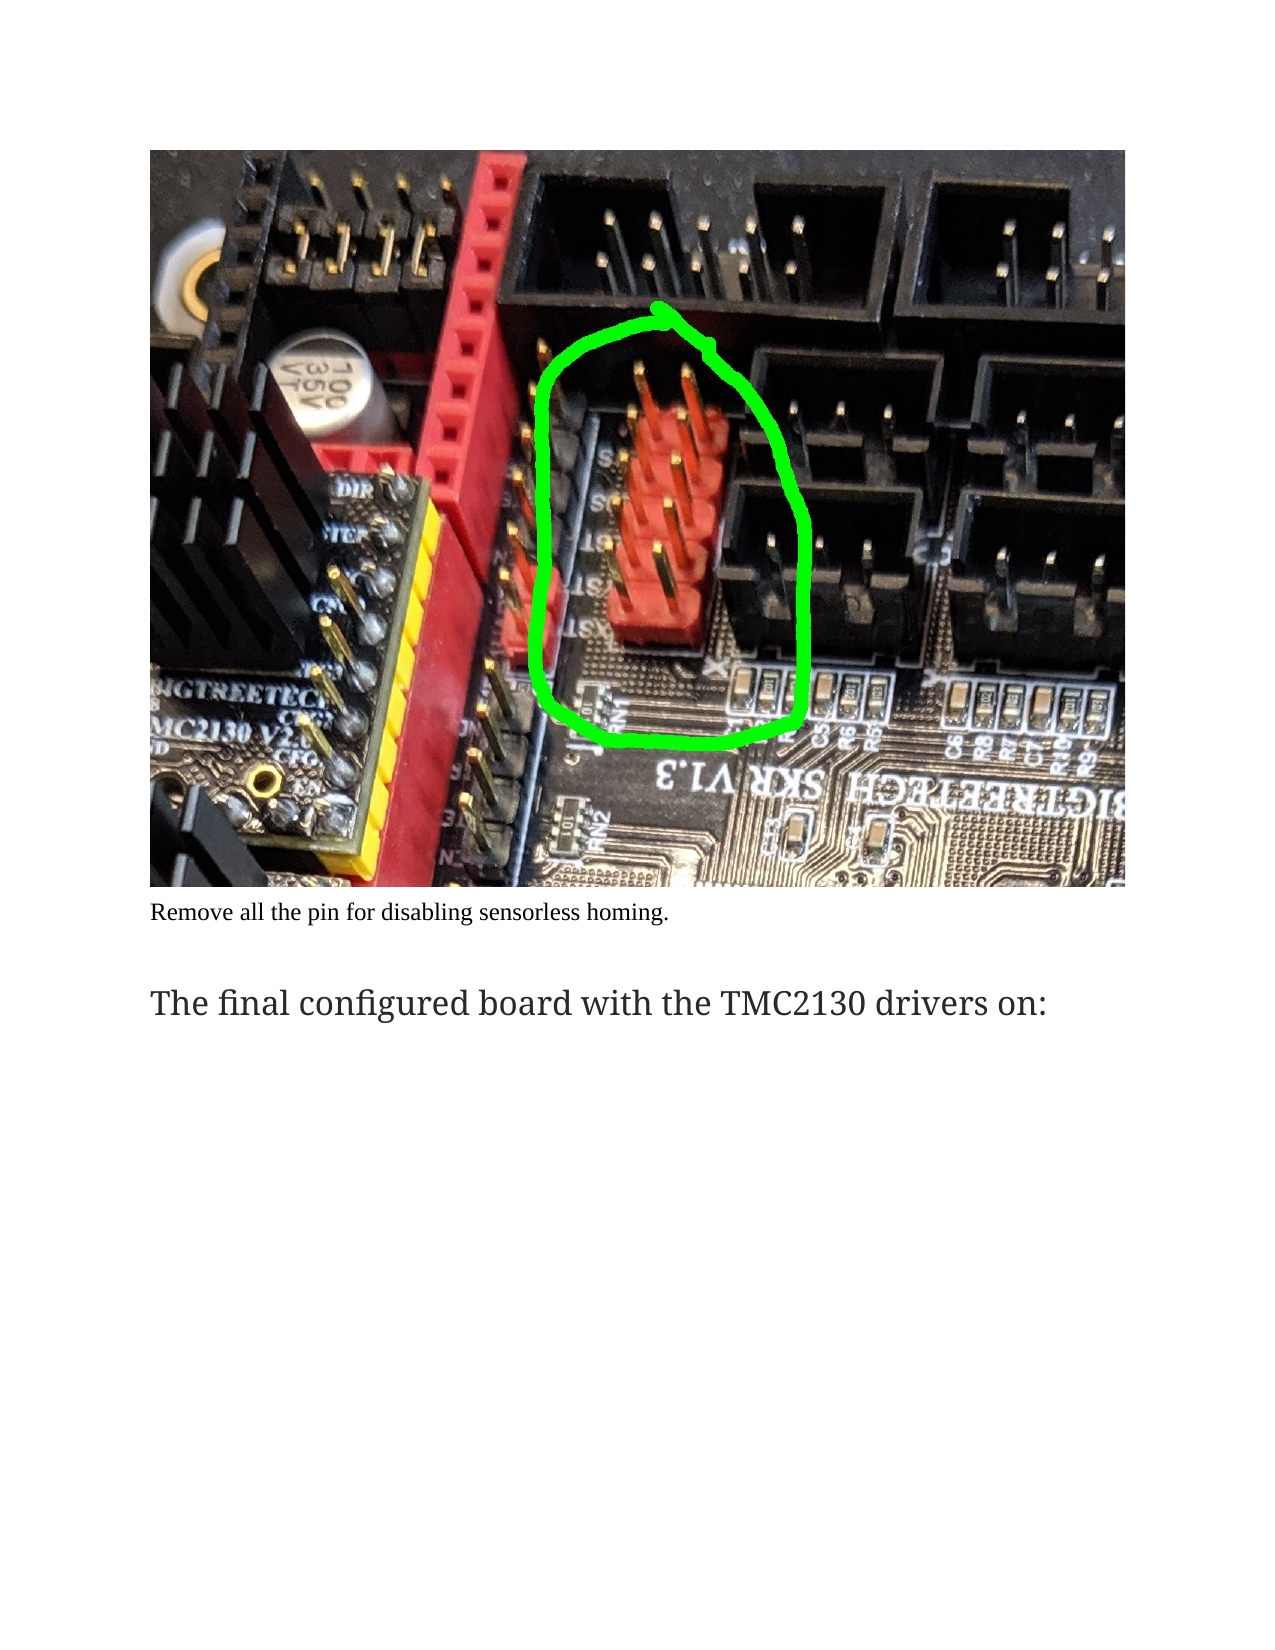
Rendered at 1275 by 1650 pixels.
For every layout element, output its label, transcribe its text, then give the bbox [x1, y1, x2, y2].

text The final configured board with the TMC2130 drivers on: [150, 976, 1125, 1026]
picture [150, 150, 1125, 887]
text Remove all the pin for disabling sensorless homing. [150, 897, 1125, 926]
